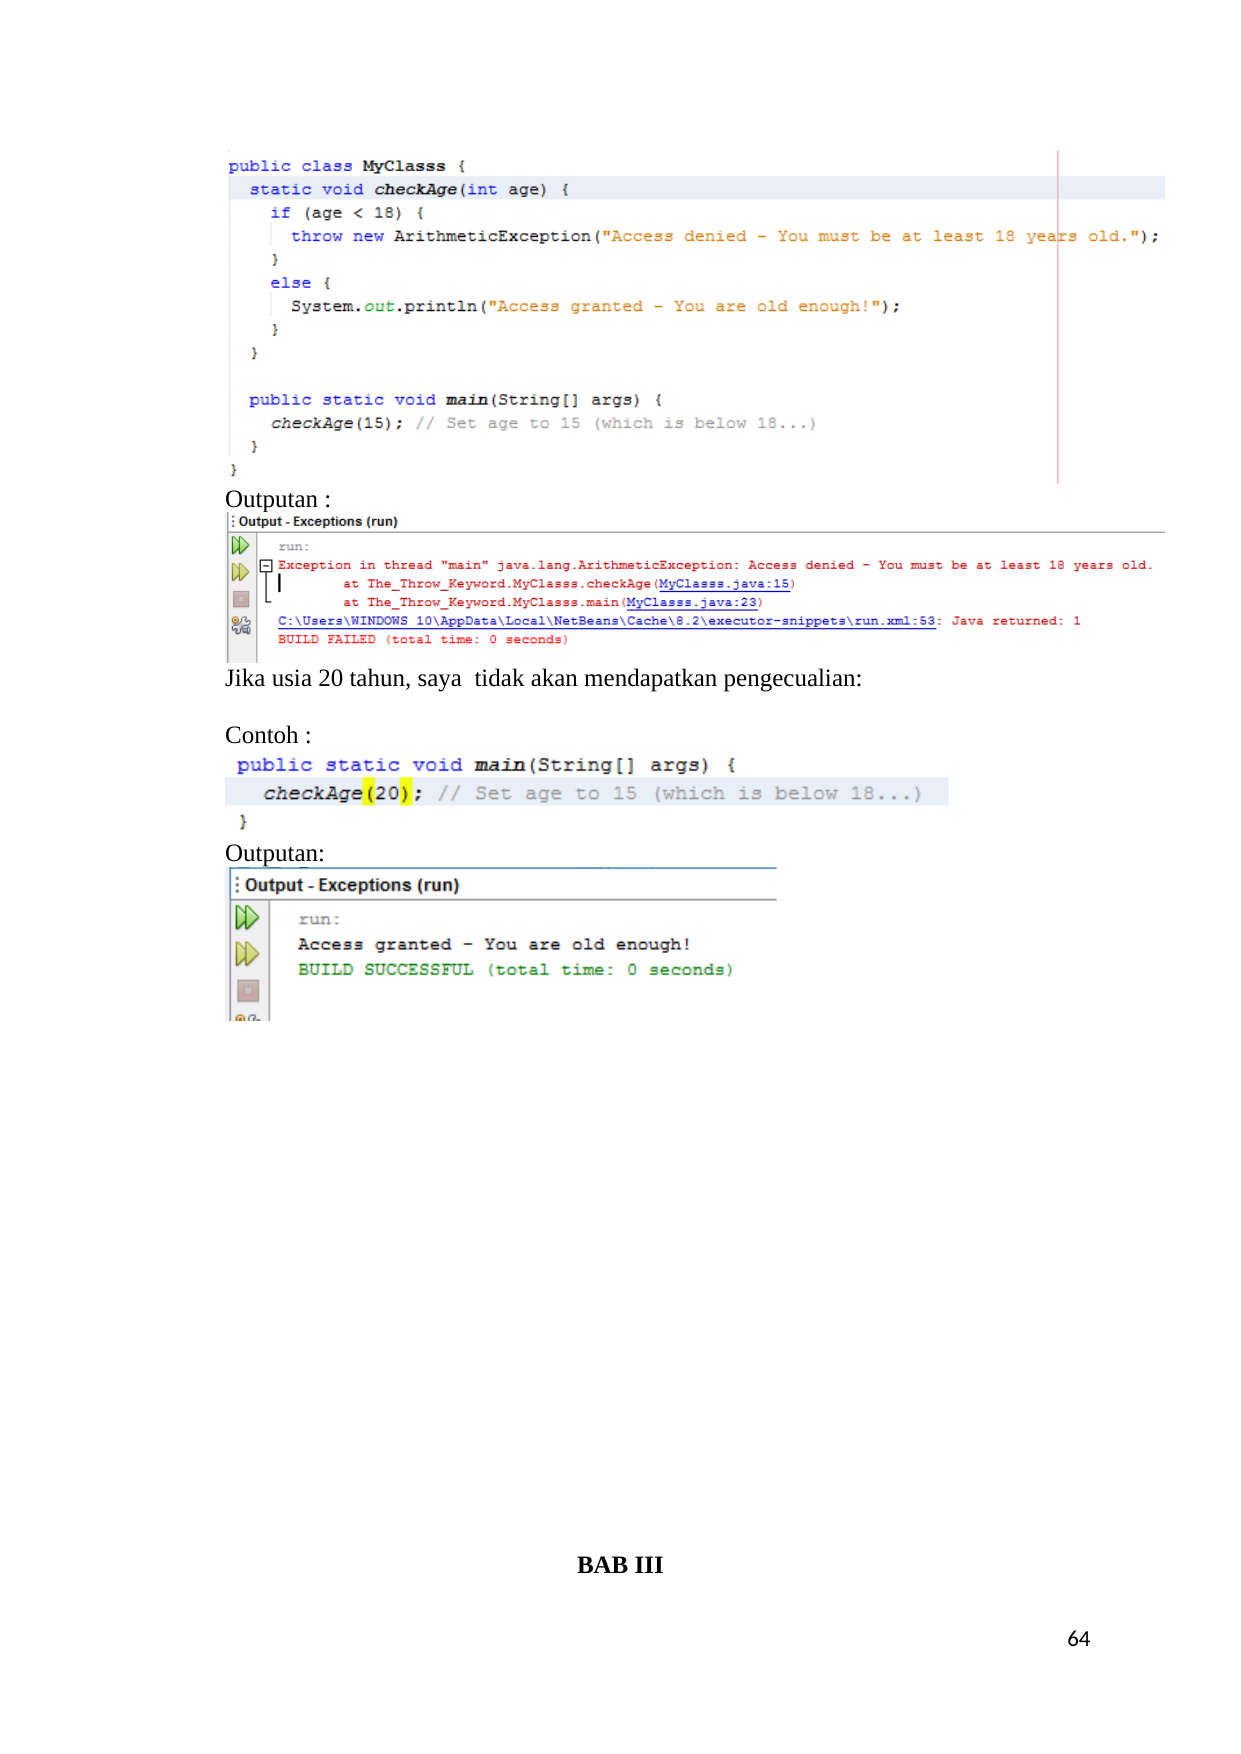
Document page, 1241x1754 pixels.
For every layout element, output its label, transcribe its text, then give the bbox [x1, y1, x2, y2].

picture [225, 150, 1166, 484]
text BAB III [150, 1550, 1090, 1578]
list Jika usia 20 tahun, saya tidak akan mendapatkan pengecualian: [225, 663, 1090, 692]
list Outputan : [225, 484, 1090, 512]
list Outputan: [225, 838, 1090, 867]
picture [225, 749, 949, 839]
list Contoh : [225, 720, 1090, 749]
picture [225, 867, 777, 1021]
picture [225, 512, 1166, 663]
